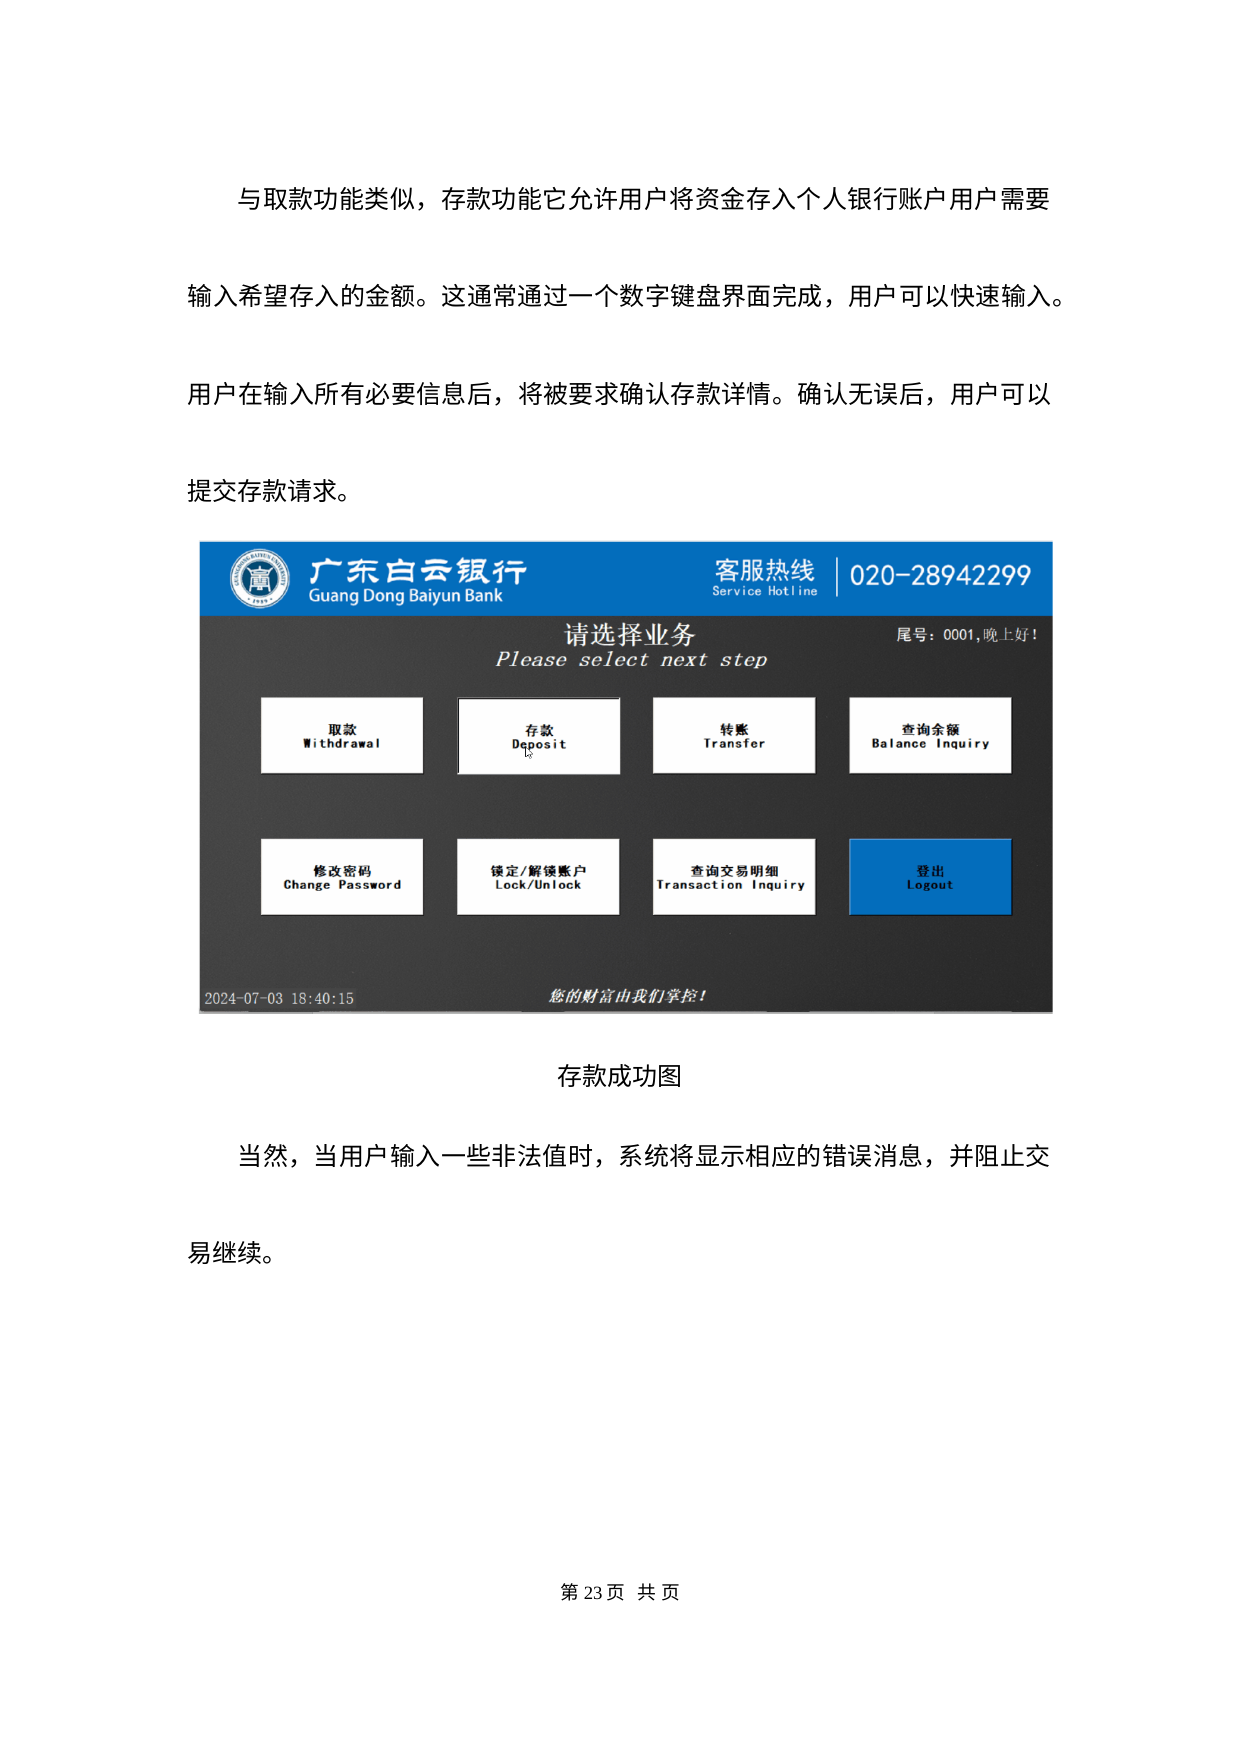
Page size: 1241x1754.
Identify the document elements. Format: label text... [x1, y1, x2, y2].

picture [198, 540, 1053, 1014]
text 当然，当用户输入一些非法值时，系统将显示相应的错误消息，并阻止交易继续。 [187, 1122, 1053, 1284]
text 与取款功能类似，存款功能它允许用户将资金存入个人银行账户用户需要输入希望存入的金额。这通常通过一个数字键盘界面完成，用户可以快速输入。用户在输入所有必要信息后，将被要求确认存款详情。确认无误后，用户可以提交存款请求。 [187, 165, 1053, 522]
table_header [188, 541, 1053, 1042]
table_cell 存款成功图 [188, 1043, 1053, 1122]
